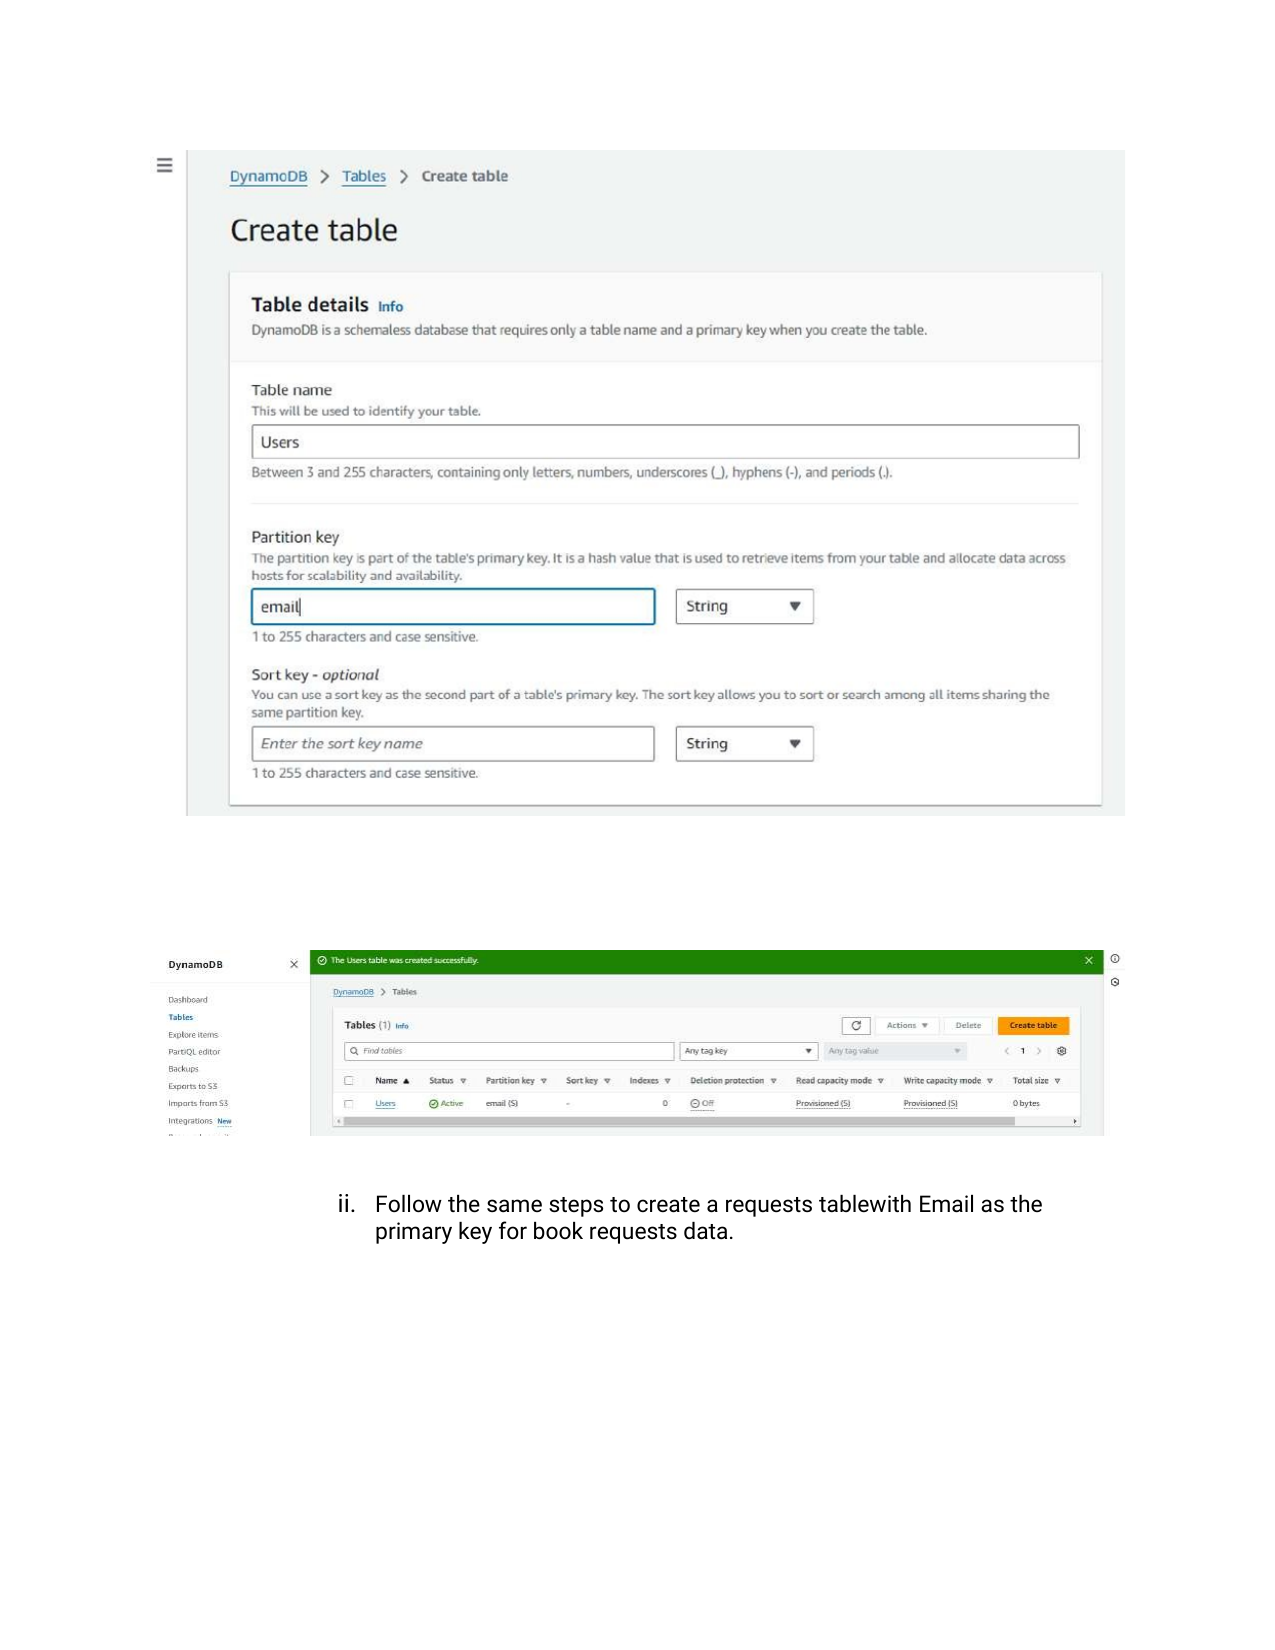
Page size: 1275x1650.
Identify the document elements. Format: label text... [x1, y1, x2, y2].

list Follow the same steps to create a requests tablewith Email as the primary key for book requests data. [337, 1189, 1125, 1245]
picture [150, 950, 1125, 1136]
picture [150, 150, 1125, 816]
